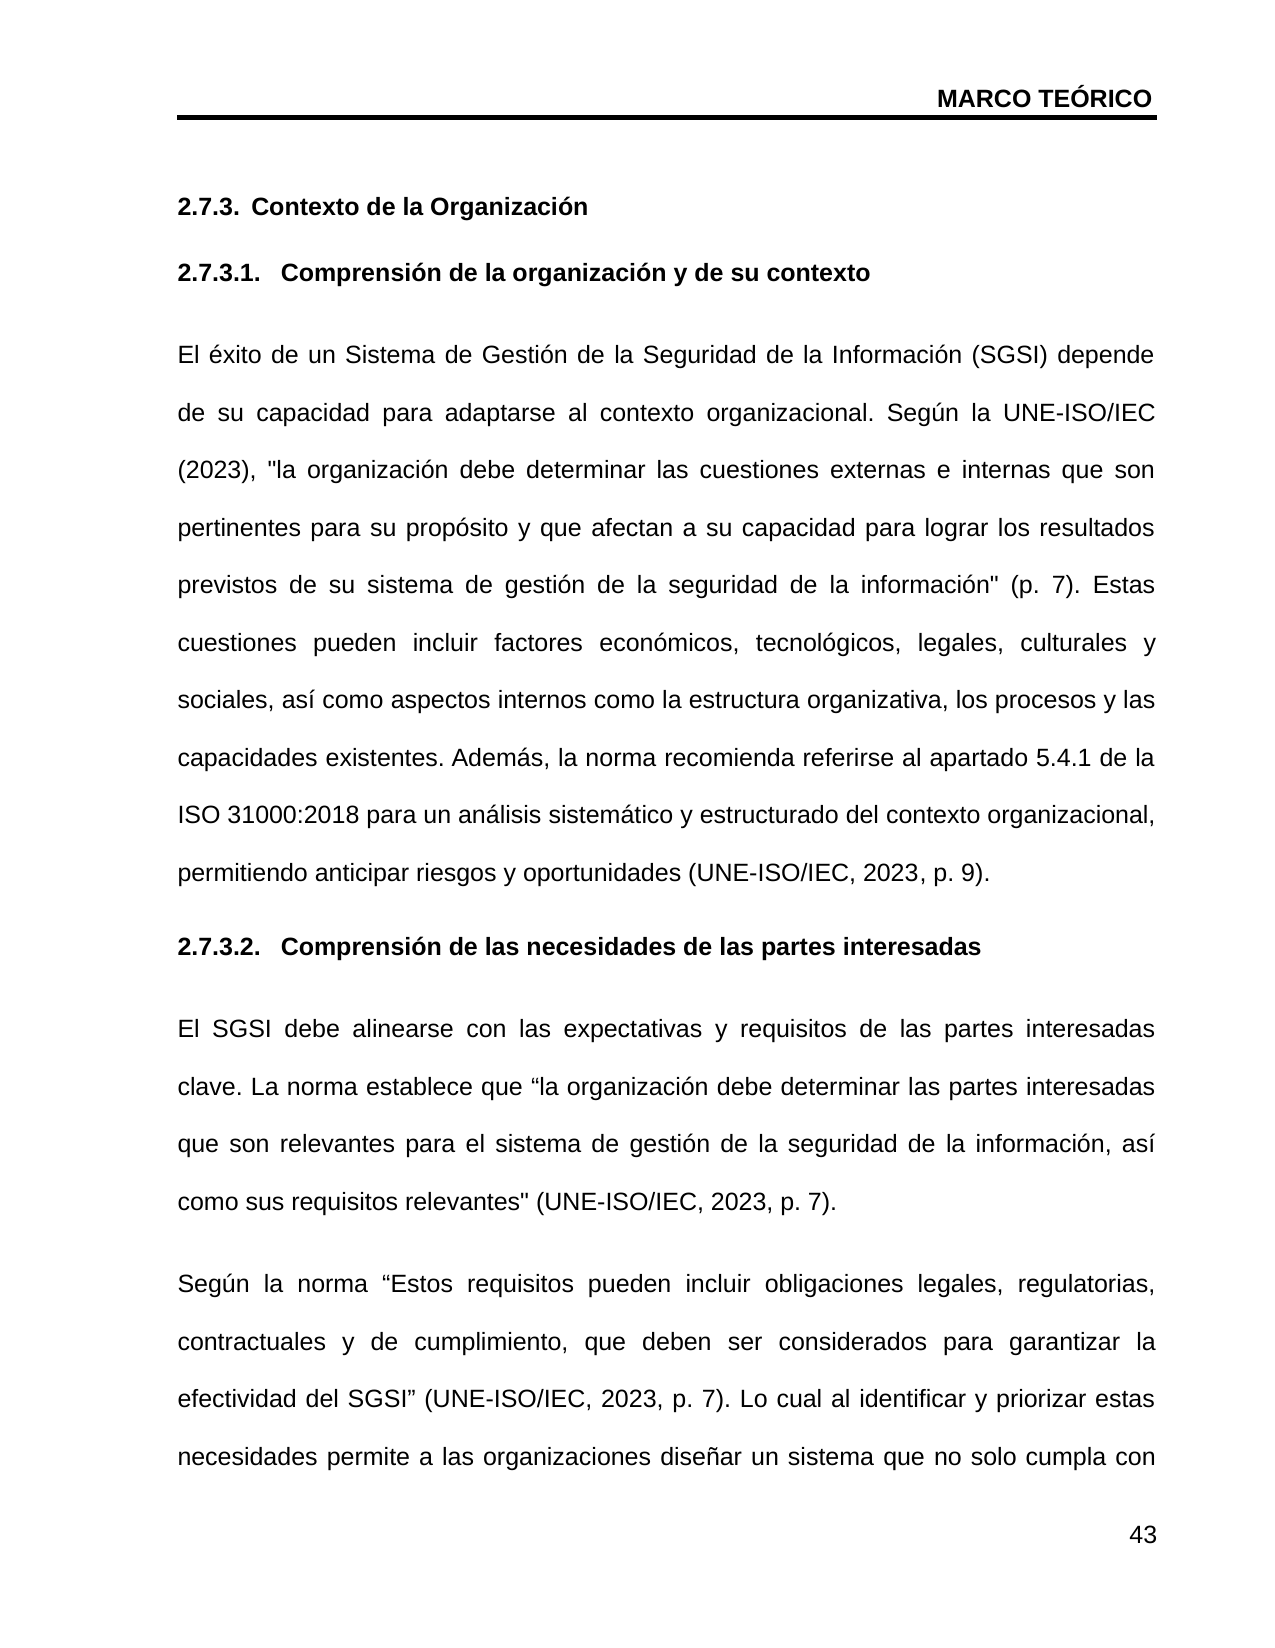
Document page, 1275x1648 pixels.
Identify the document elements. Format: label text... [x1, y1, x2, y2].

subtitle Comprensión de las necesidades de las partes interesadas [177, 932, 1157, 961]
text El SGSI debe alinearse con las expectativas y requisitos de las partes interesadas clave. La norma establece que “la organización debe determinar las partes interesadas que son relevantes para el sistema de gestión de la seguridad de la información, así como sus requisitos relevantes" (UNE-ISO/IEC, 2023, p. 7). [177, 1014, 1157, 1216]
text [177, 1269, 1157, 1471]
text El éxito de un Sistema de Gestión de la Seguridad de la Información (SGSI) depende de su capacidad para adaptarse al contexto organizacional. Según la UNE-ISO/IEC (2023), "la organización debe determinar las cuestiones externas e internas que son pertinentes para su propósito y que afectan a su capacidad para lograr los resultados previstos de su sistema de gestión de la seguridad de la información" (p. 7). Estas cuestiones pueden incluir factores económicos, tecnológicos, legales, culturales y sociales, así como aspectos internos como la estructura organizativa, los procesos y las capacidades existentes. Además, la norma recomienda referirse al apartado 5.4.1 de la ISO 31000:2018 para un análisis sistemático y estructurado del contexto organizacional, permitiendo anticipar riesgos y oportunidades (UNE-ISO/IEC, 2023, p. 9). [177, 340, 1157, 887]
subtitle Contexto de la Organización [177, 192, 1157, 221]
subtitle Comprensión de la organización y de su contexto [177, 258, 1157, 287]
